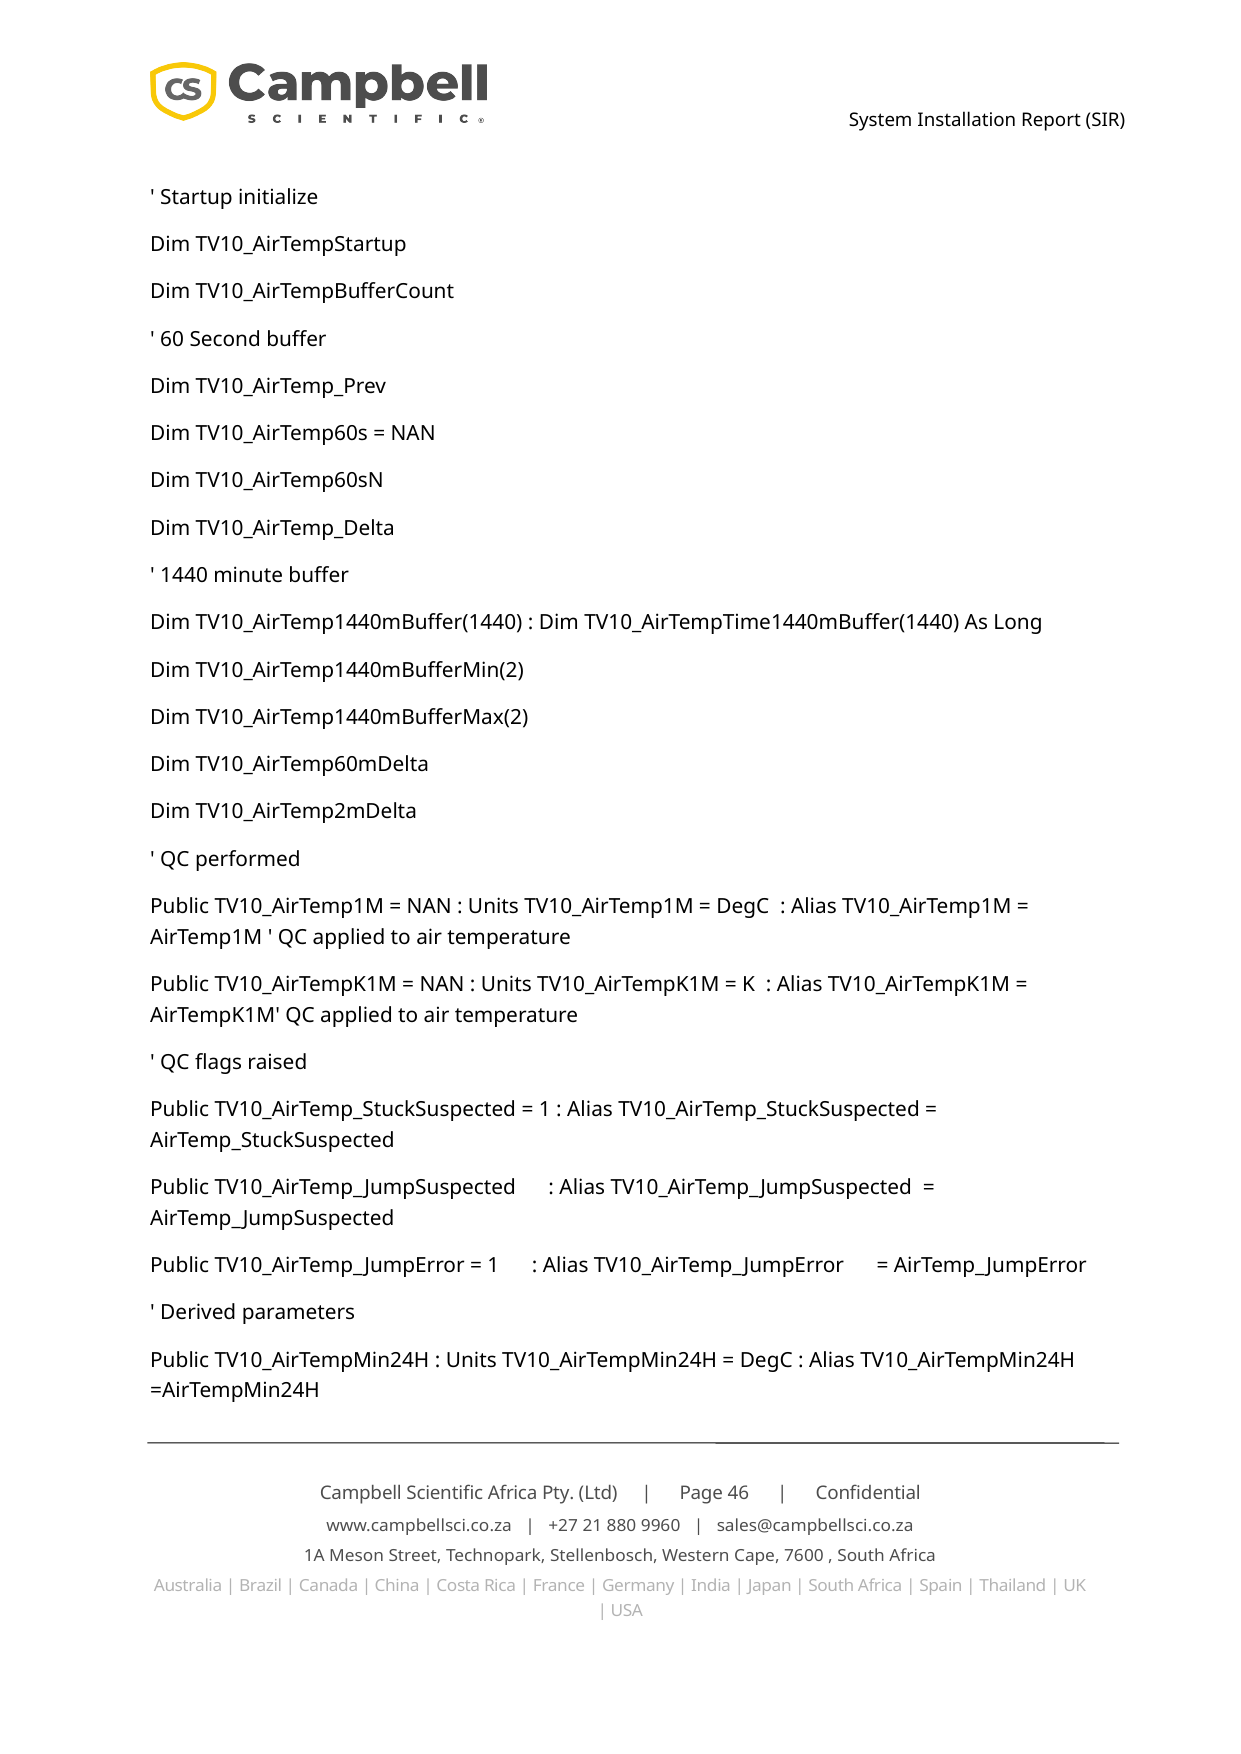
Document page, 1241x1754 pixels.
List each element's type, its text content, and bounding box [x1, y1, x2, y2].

text ' Startup initialize [150, 182, 1090, 210]
text Public TV10_AirTemp1M = NAN : Units TV10_AirTemp1M = DegC : Alias TV10_AirTemp1M = AirTemp1M ' QC applied to air temperature [150, 891, 1090, 950]
text Public TV10_AirTempMin24H : Units TV10_AirTempMin24H = DegC : Alias TV10_AirTempMin24H =AirTempMin24H [150, 1345, 1090, 1404]
text Dim TV10_AirTemp60sN [150, 466, 1090, 494]
text Dim TV10_AirTemp_Prev [150, 371, 1090, 399]
text Dim TV10_AirTemp2mDelta [150, 797, 1090, 825]
text Public TV10_AirTemp_JumpSuspected : Alias TV10_AirTemp_JumpSuspected = AirTemp_JumpSuspected [150, 1172, 1090, 1231]
text Dim TV10_AirTemp60mDelta [150, 749, 1090, 778]
text ' QC flags raised [150, 1047, 1090, 1075]
text Dim TV10_AirTempBufferCount [150, 276, 1090, 305]
text Dim TV10_AirTemp_Delta [150, 513, 1090, 541]
text ' 60 Second buffer [150, 324, 1090, 352]
picture [150, 62, 487, 123]
text Dim TV10_AirTemp1440mBuffer(1440) : Dim TV10_AirTempTime1440mBuffer(1440) As Long [150, 607, 1090, 636]
text Public TV10_AirTempK1M = NAN : Units TV10_AirTempK1M = K : Alias TV10_AirTempK1M = AirTempK1M' QC applied to air temperature [150, 969, 1090, 1028]
text ' Derived parameters [150, 1297, 1090, 1326]
text Dim TV10_AirTempStartup [150, 229, 1090, 257]
text ' QC performed [150, 844, 1090, 872]
text ' 1440 minute buffer [150, 560, 1090, 588]
text Public TV10_AirTemp_StuckSuspected = 1 : Alias TV10_AirTemp_StuckSuspected = AirTemp_StuckSuspected [150, 1094, 1090, 1153]
text Dim TV10_AirTemp1440mBufferMin(2) [150, 655, 1090, 683]
text Dim TV10_AirTemp60s = NAN [150, 418, 1090, 447]
text Dim TV10_AirTemp1440mBufferMax(2) [150, 702, 1090, 730]
text Public TV10_AirTemp_JumpError = 1 : Alias TV10_AirTemp_JumpError = AirTemp_JumpError [150, 1250, 1090, 1278]
